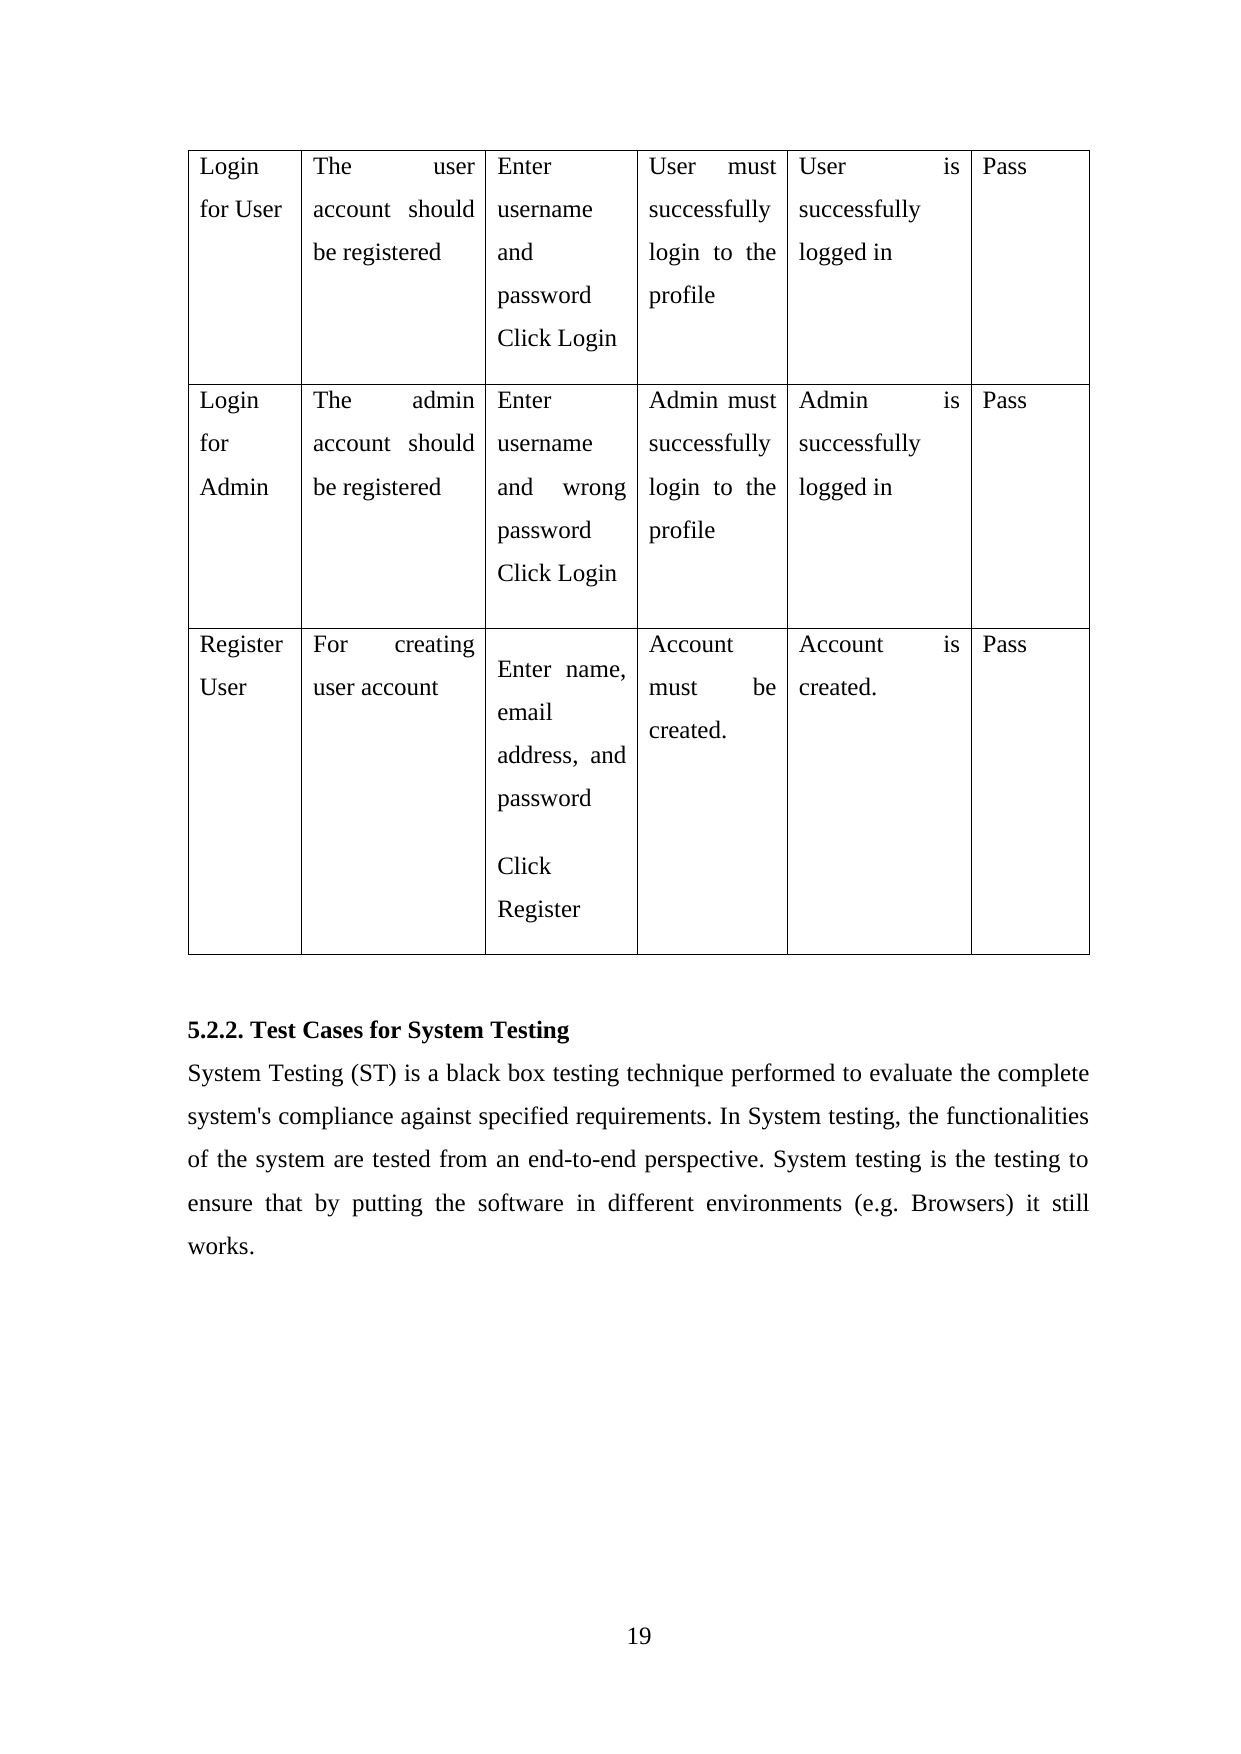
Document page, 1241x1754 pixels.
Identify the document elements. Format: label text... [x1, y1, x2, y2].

table_cell Enter username and wrong password Click Login [486, 385, 637, 628]
table_cell User is successfully logged in [788, 151, 971, 384]
table_cell Account is created. [788, 629, 971, 954]
text System Testing (ST) is a black box testing technique performed to evaluate the complete system's compliance against specified requirements. In System testing, the functionalities of the system are tested from an end-to-end perspective. System testing is the testing to ensure that by putting the software in different environments (e.g. Browsers) it still works. [187, 1058, 1090, 1259]
table_cell Pass [972, 385, 1089, 628]
subtitle 5.2.2. Test Cases for System Testing [187, 1015, 1090, 1044]
table_cell User must successfully login to the profile [638, 151, 787, 384]
table_cell Login for User [189, 151, 301, 384]
table_cell Account must be created. [638, 629, 787, 954]
table_cell Pass [972, 151, 1089, 384]
table_cell Enter name, email address, and password Click Register [486, 629, 637, 954]
table_cell The admin account should be registered [302, 385, 485, 628]
table_cell For creating user account [302, 629, 485, 954]
table_cell Admin is successfully logged in [788, 385, 971, 628]
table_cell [302, 151, 485, 384]
table_cell Login for Admin [189, 385, 301, 628]
table_cell Pass [972, 629, 1089, 954]
table_cell Admin must successfully login to the profile [638, 385, 787, 628]
table_cell Enter username and password Click Login [486, 151, 637, 384]
table_cell Register User [189, 629, 301, 954]
